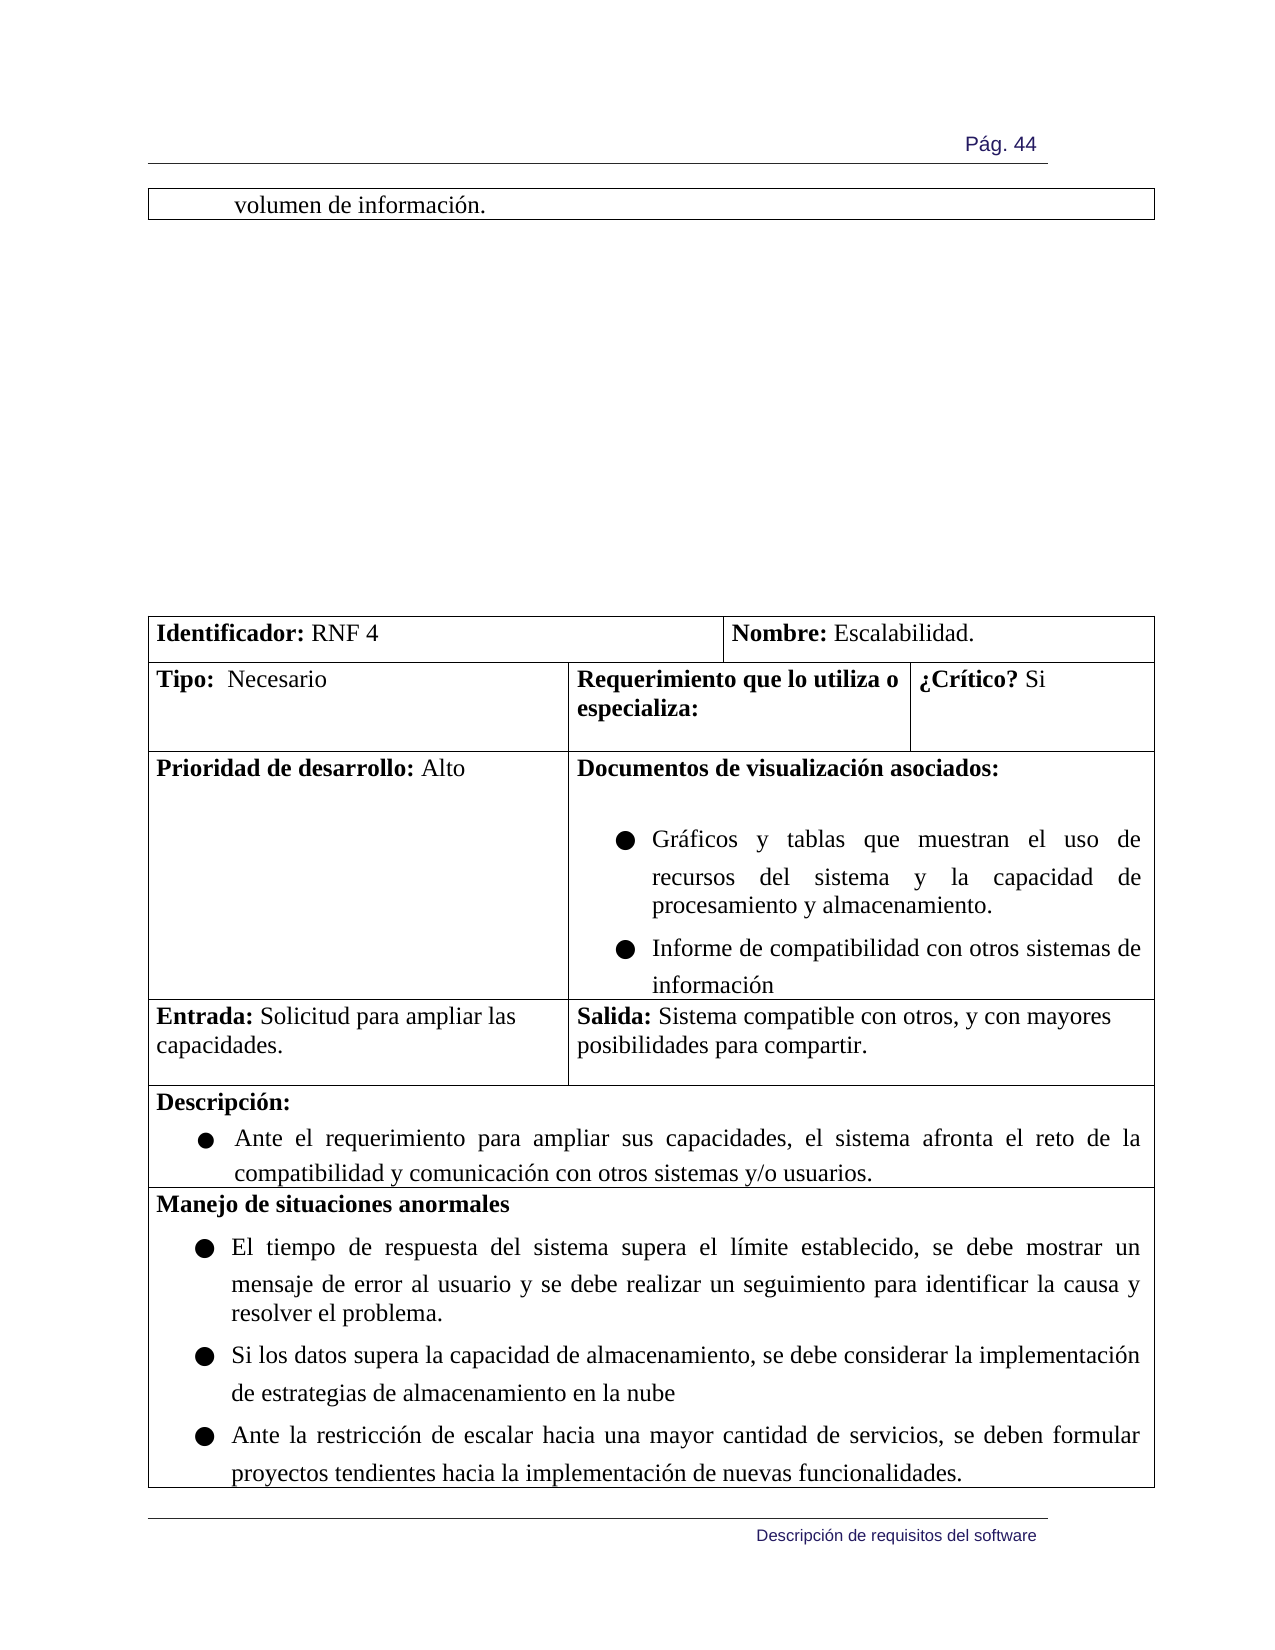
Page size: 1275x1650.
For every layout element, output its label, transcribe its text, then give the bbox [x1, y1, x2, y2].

table_header Nombre: Escalabilidad. [724, 617, 1154, 662]
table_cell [149, 189, 1154, 219]
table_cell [149, 1188, 1154, 1487]
table_cell Requerimiento que lo utiliza o especializa: [569, 663, 910, 751]
table_cell Prioridad de desarrollo: Alto [149, 752, 568, 999]
table_cell Entrada: Solicitud para ampliar las capacidades. [149, 1000, 568, 1085]
table_cell Salida: Sistema compatible con otros, y con mayores posibilidades para compartir. [569, 1000, 1154, 1085]
table_cell Tipo: Necesario [149, 663, 568, 751]
table_cell Documentos de visualización asociados: Gráficos y tablas que muestran el uso de recursos del sistema y la capacidad de procesamiento y almacenamiento. Informe de compatibilidad con otros sistemas de información [569, 752, 1154, 999]
table_header Identificador: RNF 4 [149, 617, 723, 662]
table_cell ¿Crítico? Si [911, 663, 1154, 751]
table_cell Descripción: Ante el requerimiento para ampliar sus capacidades, el sistema afronta el reto de la compatibilidad y comunicación con otros sistemas y/o usuarios. [149, 1086, 1154, 1187]
